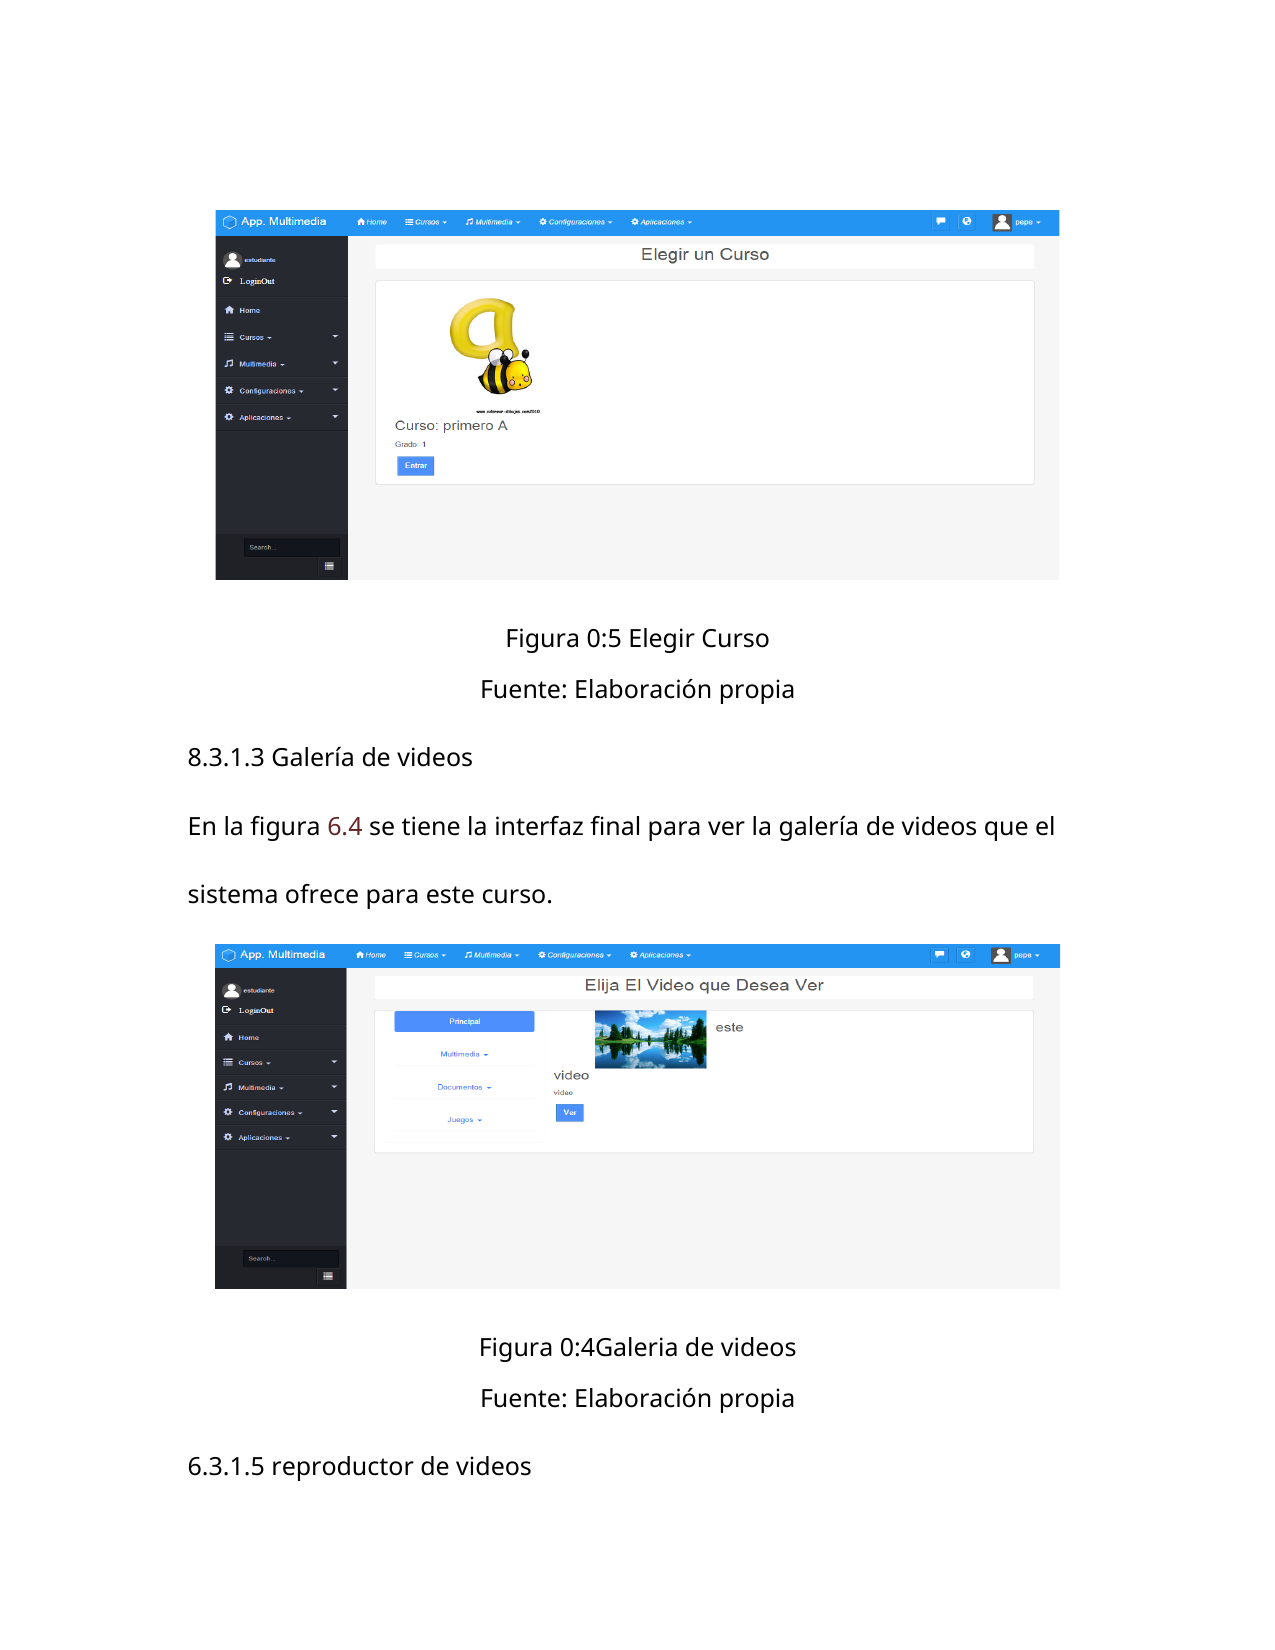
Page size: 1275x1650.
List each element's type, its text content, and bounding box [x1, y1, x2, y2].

text 8.3.1.3 Galería de videos [187, 740, 1087, 774]
text 6.3.1.5 reproductor de videos [187, 1449, 1087, 1483]
text En la figura 6.4 se tiene la interfaz final para ver la galería de videos que el sistema ofrece para este curso. [187, 808, 1087, 910]
text Fuente: Elaboración propia [187, 672, 1087, 706]
text Fuente: Elaboración propia [187, 1381, 1087, 1415]
